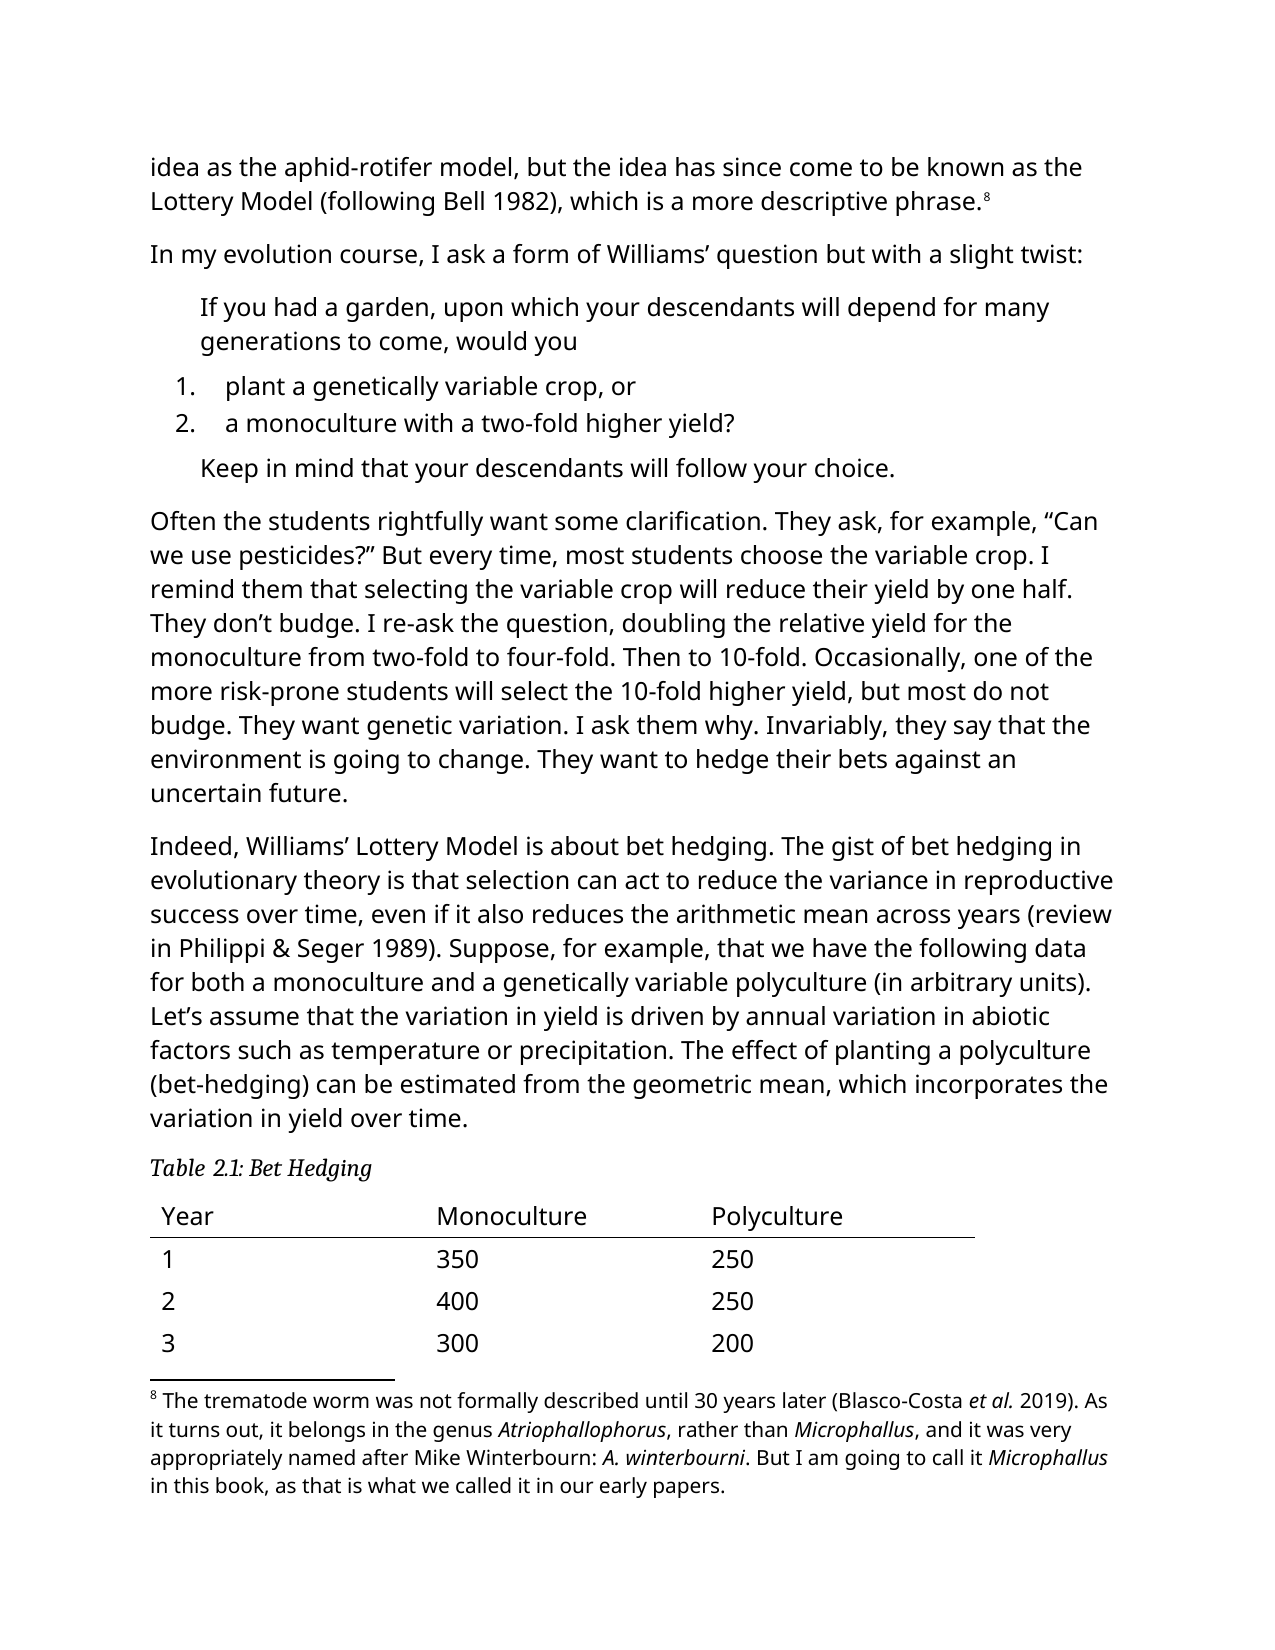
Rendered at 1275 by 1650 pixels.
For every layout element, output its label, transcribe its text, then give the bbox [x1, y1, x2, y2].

list a monoculture with a two-fold higher yield? [175, 406, 1125, 440]
table_header Monoculture [425, 1195, 700, 1237]
text If you had a garden, upon which your descendants will depend for many generations to come, would you [200, 290, 1075, 358]
table_cell 1 [150, 1238, 425, 1280]
text Indeed, Williams’ Lottery Model is about bet hedging. The gist of bet hedging in evolutionary theory is that selection can act to reduce the variance in reproductive success over time, even if it also reduces the arithmetic mean across years (review in Philippi & Seger 1989). Suppose, for example, that we have the following data for both a monoculture and a genetically variable polyculture (in arbitrary units). Let’s assume that the variation in yield is driven by annual variation in abiotic factors such as temperature or precipitation. The effect of planting a polyculture (bet-hedging) can be estimated from the geometric mean, which incorporates the variation in yield over time. [150, 829, 1125, 1135]
table_cell 250 [700, 1280, 975, 1321]
table_cell 2 [150, 1280, 425, 1321]
table_cell 200 [700, 1321, 975, 1363]
text Often the students rightfully want some clarification. They ask, for example, “Can we use pesticides?” But every time, most students choose the variable crop. I remind them that selecting the variable crop will reduce their yield by one half. They don’t budge. I re-ask the question, doubling the relative yield for the monoculture from two-fold to four-fold. Then to 10-fold. Occasionally, one of the more risk-prone students will select the 10-fold higher yield, but most do not budge. They want genetic variation. I ask them why. Invariably, they say that the environment is going to change. They want to hedge their bets against an uncertain future. [150, 503, 1125, 810]
table_cell 400 [425, 1280, 700, 1321]
table_header Polyculture [700, 1195, 975, 1237]
text Table 2.1: Bet Hedging [150, 1154, 1125, 1183]
table_cell 250 [700, 1238, 975, 1280]
table_cell 350 [425, 1238, 700, 1280]
table_cell 300 [425, 1321, 700, 1363]
table_cell 3 [150, 1321, 425, 1363]
text Keep in mind that your descendants will follow your choice. [200, 451, 1075, 484]
table_header Year [150, 1195, 425, 1237]
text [150, 150, 1125, 218]
list plant a genetically variable crop, or [175, 368, 1125, 402]
text In my evolution course, I ask a form of Williams’ question but with a slight twist: [150, 237, 1125, 271]
